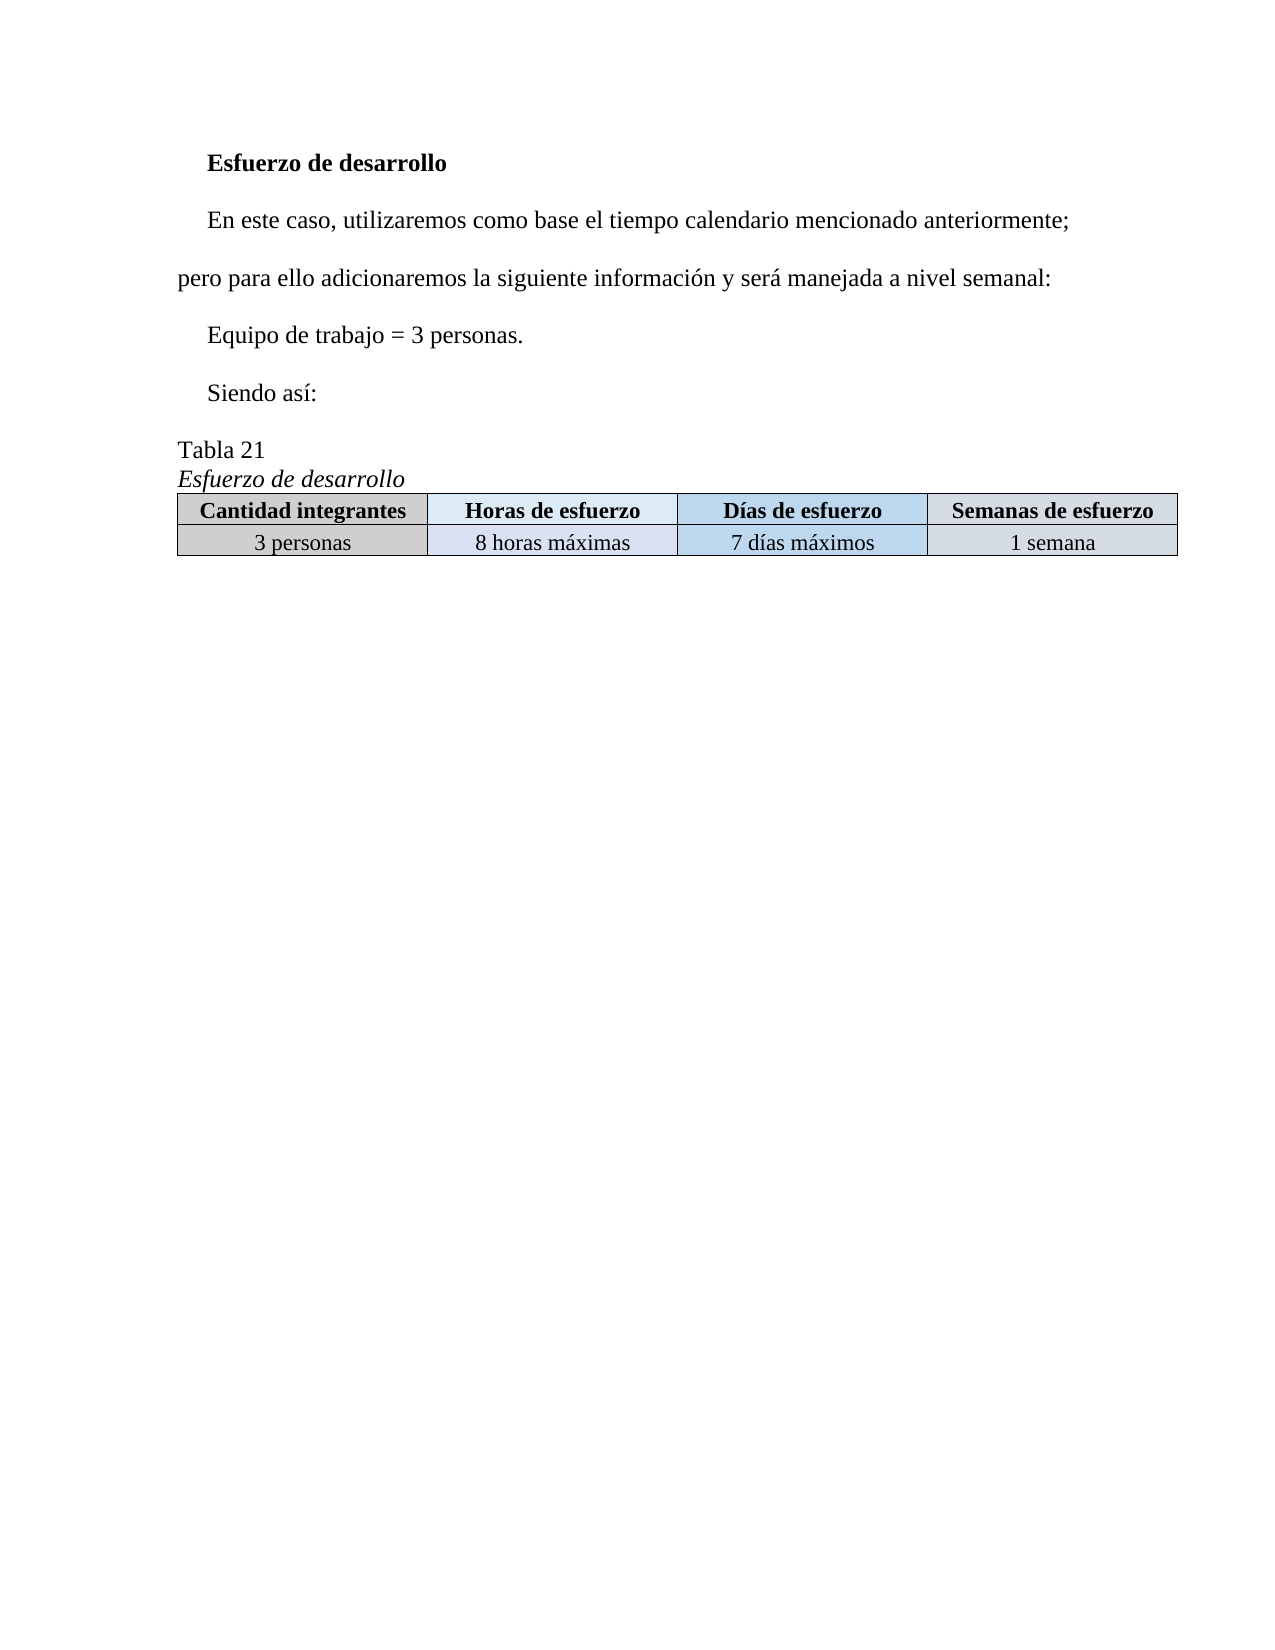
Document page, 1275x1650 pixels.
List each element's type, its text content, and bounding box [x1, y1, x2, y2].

table_cell 7 días máximos [678, 525, 927, 555]
table_cell 3 personas [178, 525, 427, 555]
text En este caso, utilizaremos como base el tiempo calendario mencionado anteriormente; pero para ello adicionaremos la siguiente información y será manejada a nivel semanal: [177, 205, 1098, 291]
text Equipo de trabajo = 3 personas. [177, 320, 1098, 349]
text Esfuerzo de desarrollo [177, 148, 1098, 176]
table_cell 8 horas máximas [428, 525, 677, 555]
table_cell 1 semana [928, 525, 1177, 555]
table_header Horas de esfuerzo [428, 494, 677, 524]
table_header Días de esfuerzo [678, 494, 927, 524]
text Tabla 21 [177, 435, 1098, 464]
text Esfuerzo de desarrollo [177, 464, 1098, 493]
table_header Cantidad integrantes [178, 494, 427, 524]
text Siendo así: [177, 378, 1098, 406]
table_header Semanas de esfuerzo [928, 494, 1177, 524]
